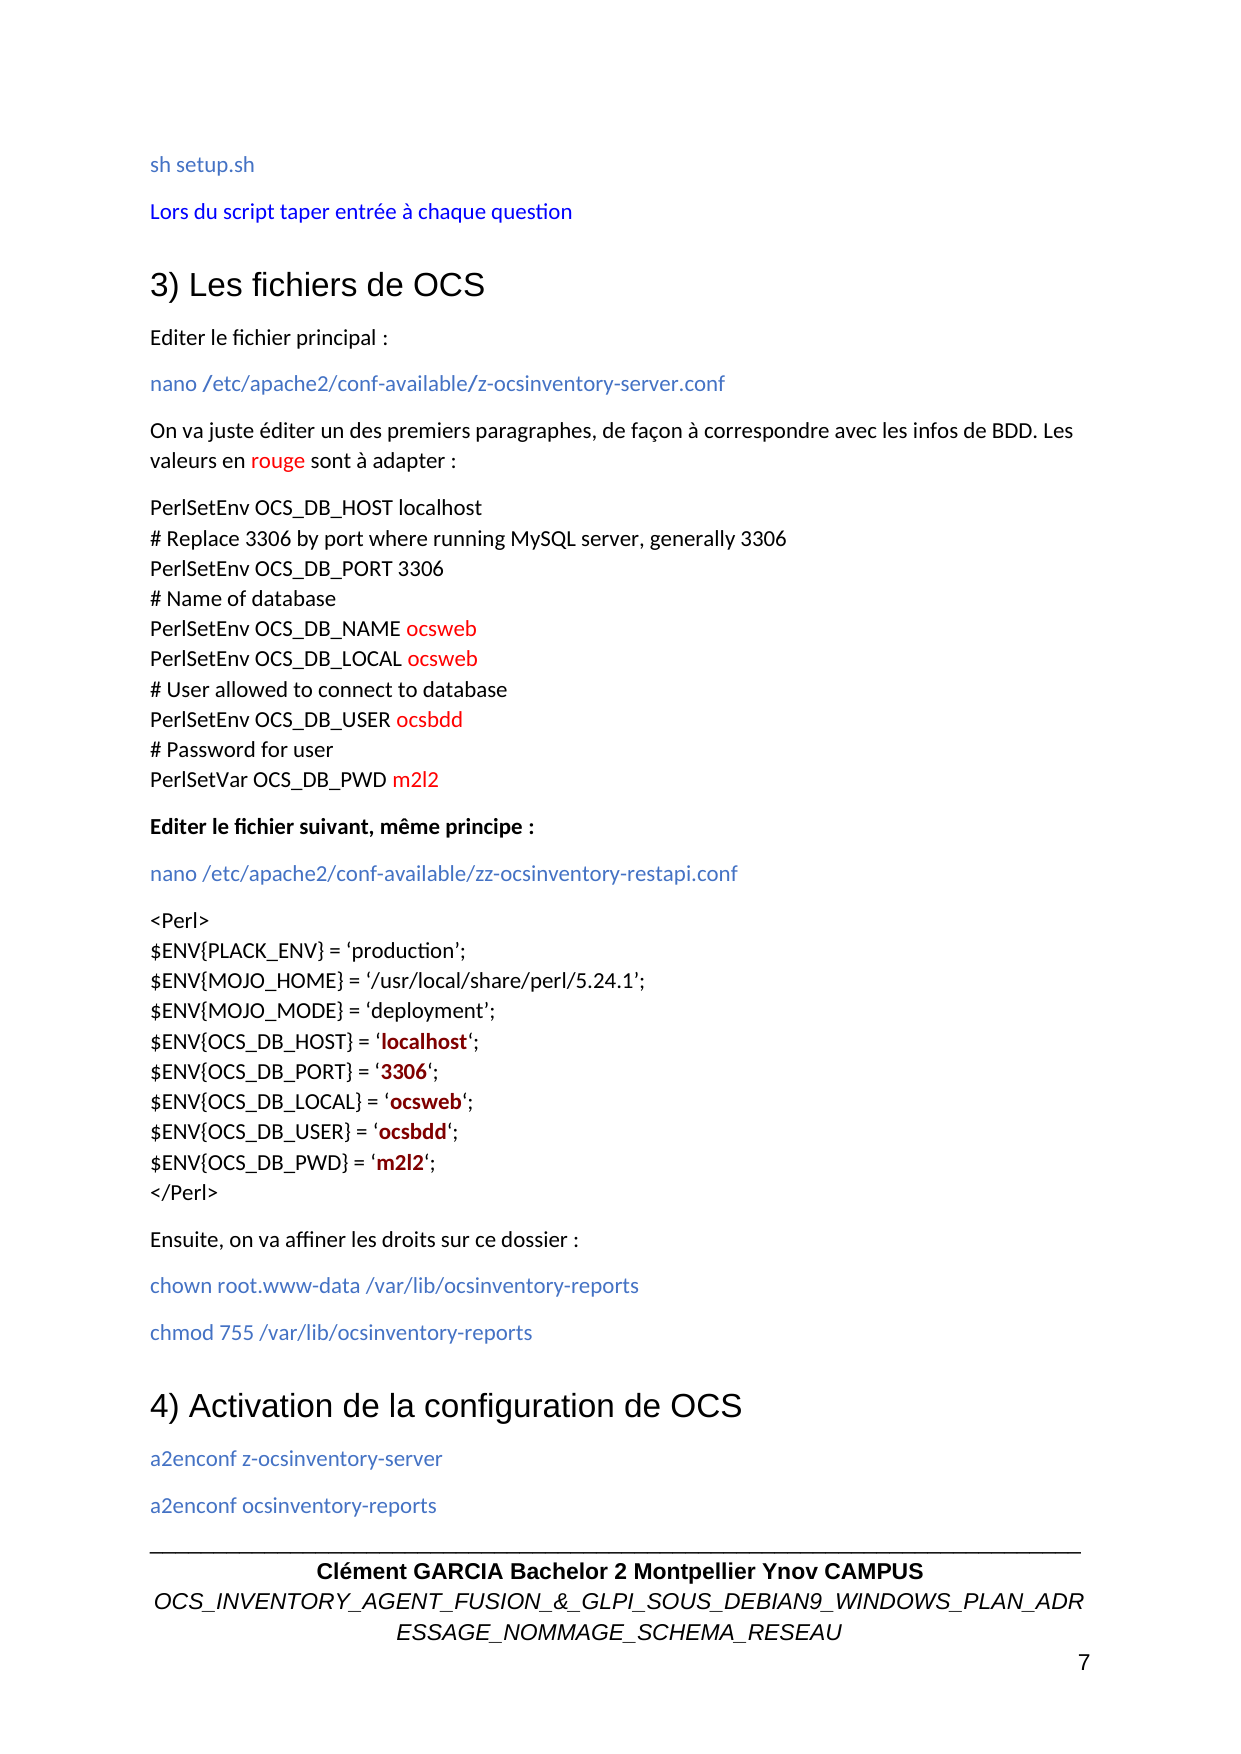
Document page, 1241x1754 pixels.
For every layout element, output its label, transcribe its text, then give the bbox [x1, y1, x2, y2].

subtitle 3) Les fichiers de OCS [150, 264, 1090, 303]
text Editer le fichier suivant, même principe : [150, 812, 1090, 840]
text chown root.www-data /var/lib/ocsinventory-reports [150, 1272, 1090, 1300]
text <Perl> $ENV{PLACK_ENV} = ‘production’; $ENV{MOJO_HOME} = ‘/usr/local/share/perl/5.24.1’; $ENV{MOJO_MODE} = ‘deployment’; $ENV{OCS_DB_HOST} = ‘localhost‘; $ENV{OCS_DB_PORT} = ‘3306‘; $ENV{OCS_DB_LOCAL} = ‘ocsweb‘; $ENV{OCS_DB_USER} = ‘ocsbdd‘; $ENV{OCS_DB_PWD} = ‘m2l2‘; </Perl> [150, 906, 1090, 1206]
text sh setup.sh [150, 150, 1090, 178]
text Ensuite, on va affiner les droits sur ce dossier : [150, 1225, 1090, 1253]
text nano /etc/apache2/conf-available/zz-ocsinventory-restapi.conf [150, 859, 1090, 887]
text Editer le fichier principal : [150, 323, 1090, 351]
text PerlSetEnv OCS_DB_HOST localhost # Replace 3306 by port where running MySQL server, generally 3306 PerlSetEnv OCS_DB_PORT 3306 # Name of database PerlSetEnv OCS_DB_NAME ocsweb PerlSetEnv OCS_DB_LOCAL ocsweb # User allowed to connect to database PerlSetEnv OCS_DB_USER ocsbdd # Password for user PerlSetVar OCS_DB_PWD m2l2 [150, 493, 1090, 793]
text nano /etc/apache2/conf-available/z-ocsinventory-server.conf [150, 369, 1090, 398]
subtitle 4) Activation de la configuration de OCS [150, 1386, 1090, 1425]
text a2enconf z-ocsinventory-server [150, 1444, 1090, 1472]
text On va juste éditer un des premiers paragraphes, de façon à correspondre avec les infos de BDD. Les valeurs en rouge sont à adapter : [150, 416, 1090, 475]
text Lors du script taper entrée à chaque question [150, 197, 1090, 225]
text a2enconf ocsinventory-reports [150, 1491, 1090, 1519]
text chmod 755 /var/lib/ocsinventory-reports [150, 1318, 1090, 1347]
